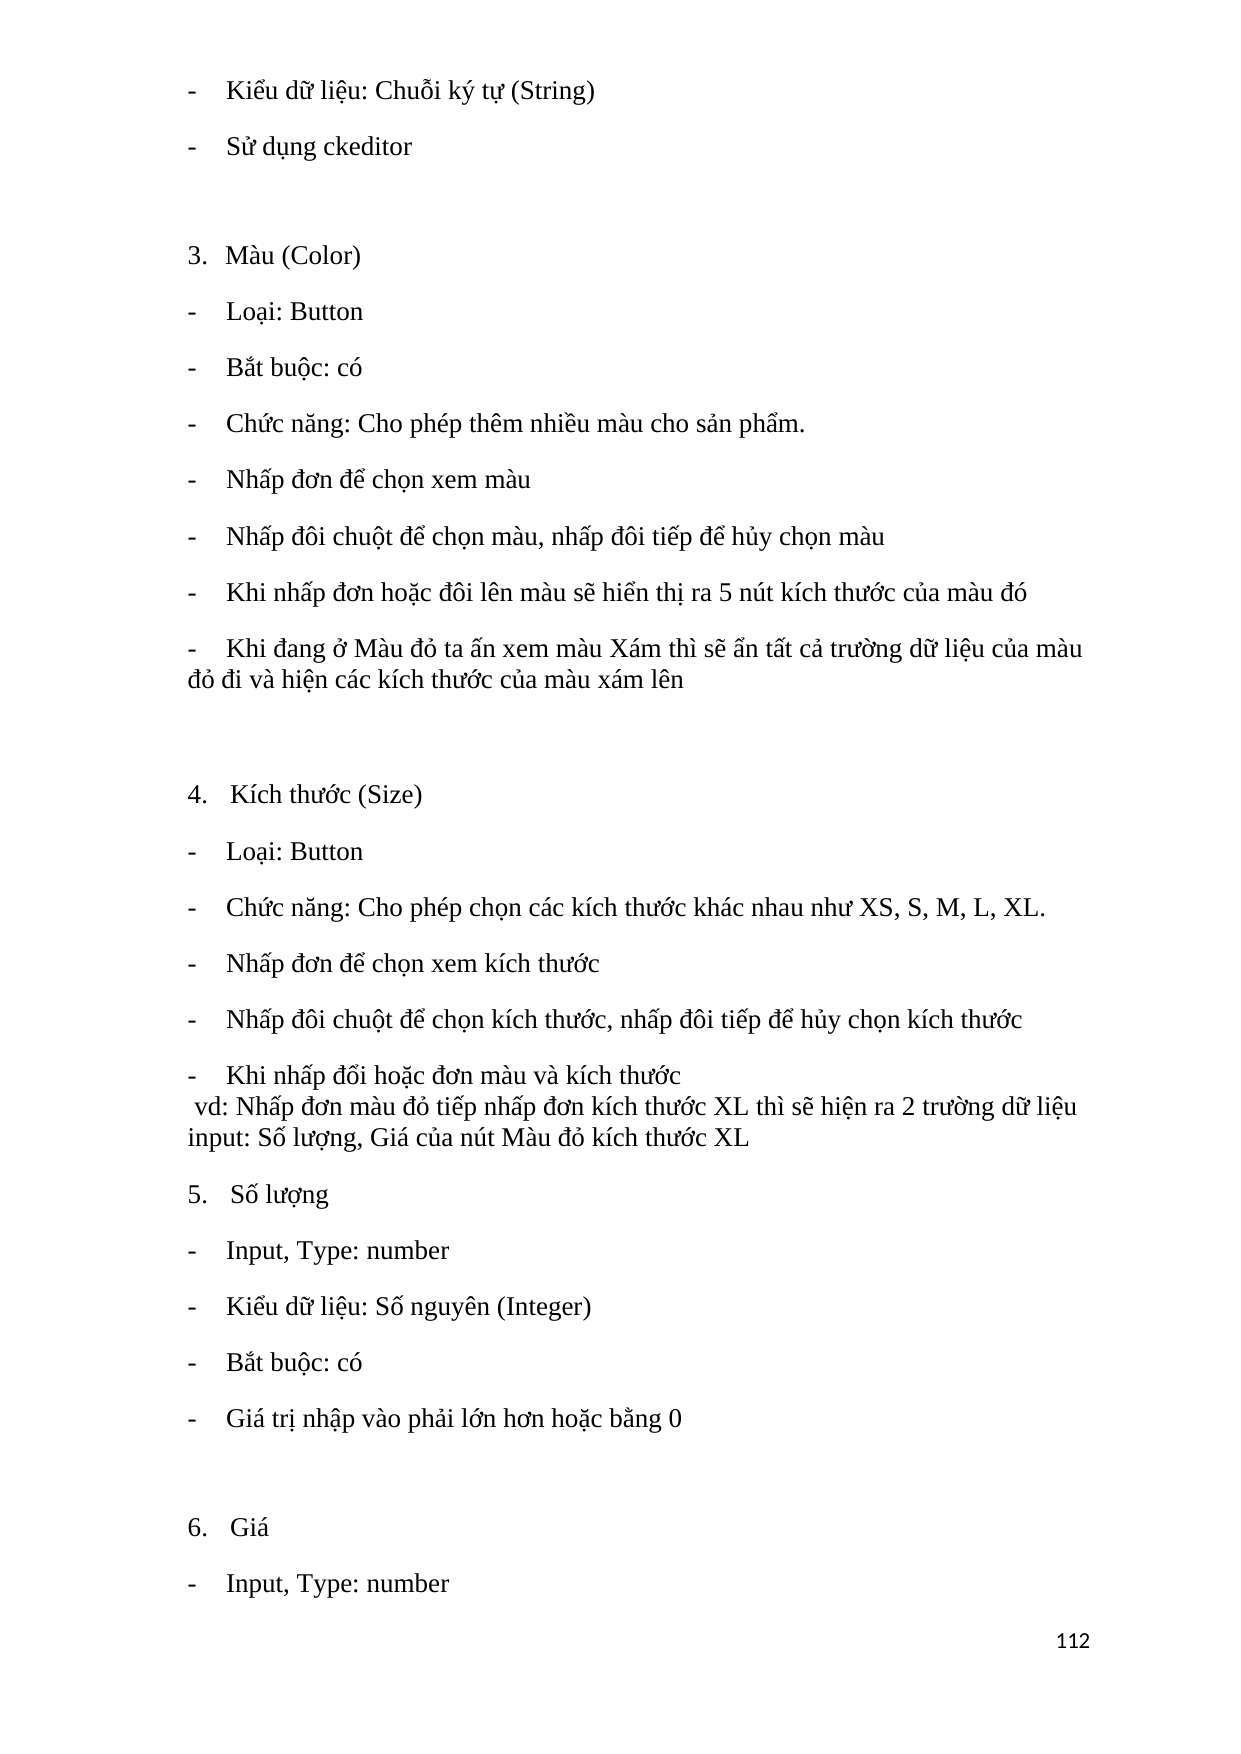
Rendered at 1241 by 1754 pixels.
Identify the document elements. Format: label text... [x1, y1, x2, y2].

text - Nhấp đơn để chọn xem kích thước [187, 947, 1090, 978]
text - Input, Type: number [187, 1568, 1090, 1599]
text - Loại: Button [187, 295, 1090, 326]
text - Nhấp đôi chuột để chọn màu, nhấp đôi tiếp để hủy chọn màu [187, 520, 1090, 551]
text - Chức năng: Cho phép thêm nhiều màu cho sản phẩm. [187, 407, 1090, 439]
text - Khi nhấp đổi hoặc đơn màu và kích thước vd: Nhấp đơn màu đỏ tiếp nhấp đơn kích thước XL thì sẽ hiện ra 2 trường dữ liệu input: Số lượng, Giá của nút Màu đỏ kích thước XL [187, 1059, 1090, 1153]
text - Bắt buộc: có [187, 351, 1090, 382]
text 6. Giá [187, 1511, 1090, 1543]
text 5. Số lượng [187, 1178, 1090, 1209]
text - Kiểu dữ liệu: Số nguyên (Integer) [187, 1290, 1090, 1321]
text - Khi đang ở Màu đỏ ta ấn xem màu Xám thì sẽ ẩn tất cả trường dữ liệu của màu đỏ đi và hiện các kích thước của màu xám lên [187, 632, 1090, 753]
text - Giá trị nhập vào phải lớn hơn hoặc bằng 0 [187, 1402, 1090, 1433]
text 3. Màu (Color) [187, 239, 1090, 270]
text - Nhấp đôi chuột để chọn kích thước, nhấp đôi tiếp để hủy chọn kích thước [187, 1003, 1090, 1034]
text - Chức năng: Cho phép chọn các kích thước khác nhau như XS, S, M, L, XL. [187, 891, 1090, 922]
text - Loại: Button [187, 835, 1090, 866]
text - Input, Type: number [187, 1234, 1090, 1265]
text - Kiểu dữ liệu: Chuỗi ký tự (String) [187, 74, 1090, 105]
text 4. Kích thước (Size) [187, 778, 1090, 810]
text - Khi nhấp đơn hoặc đôi lên màu sẽ hiển thị ra 5 nút kích thước của màu đó [187, 576, 1090, 607]
text - Bắt buộc: có [187, 1346, 1090, 1377]
text - Nhấp đơn để chọn xem màu [187, 464, 1090, 495]
text - Sử dụng ckeditor [187, 130, 1090, 161]
